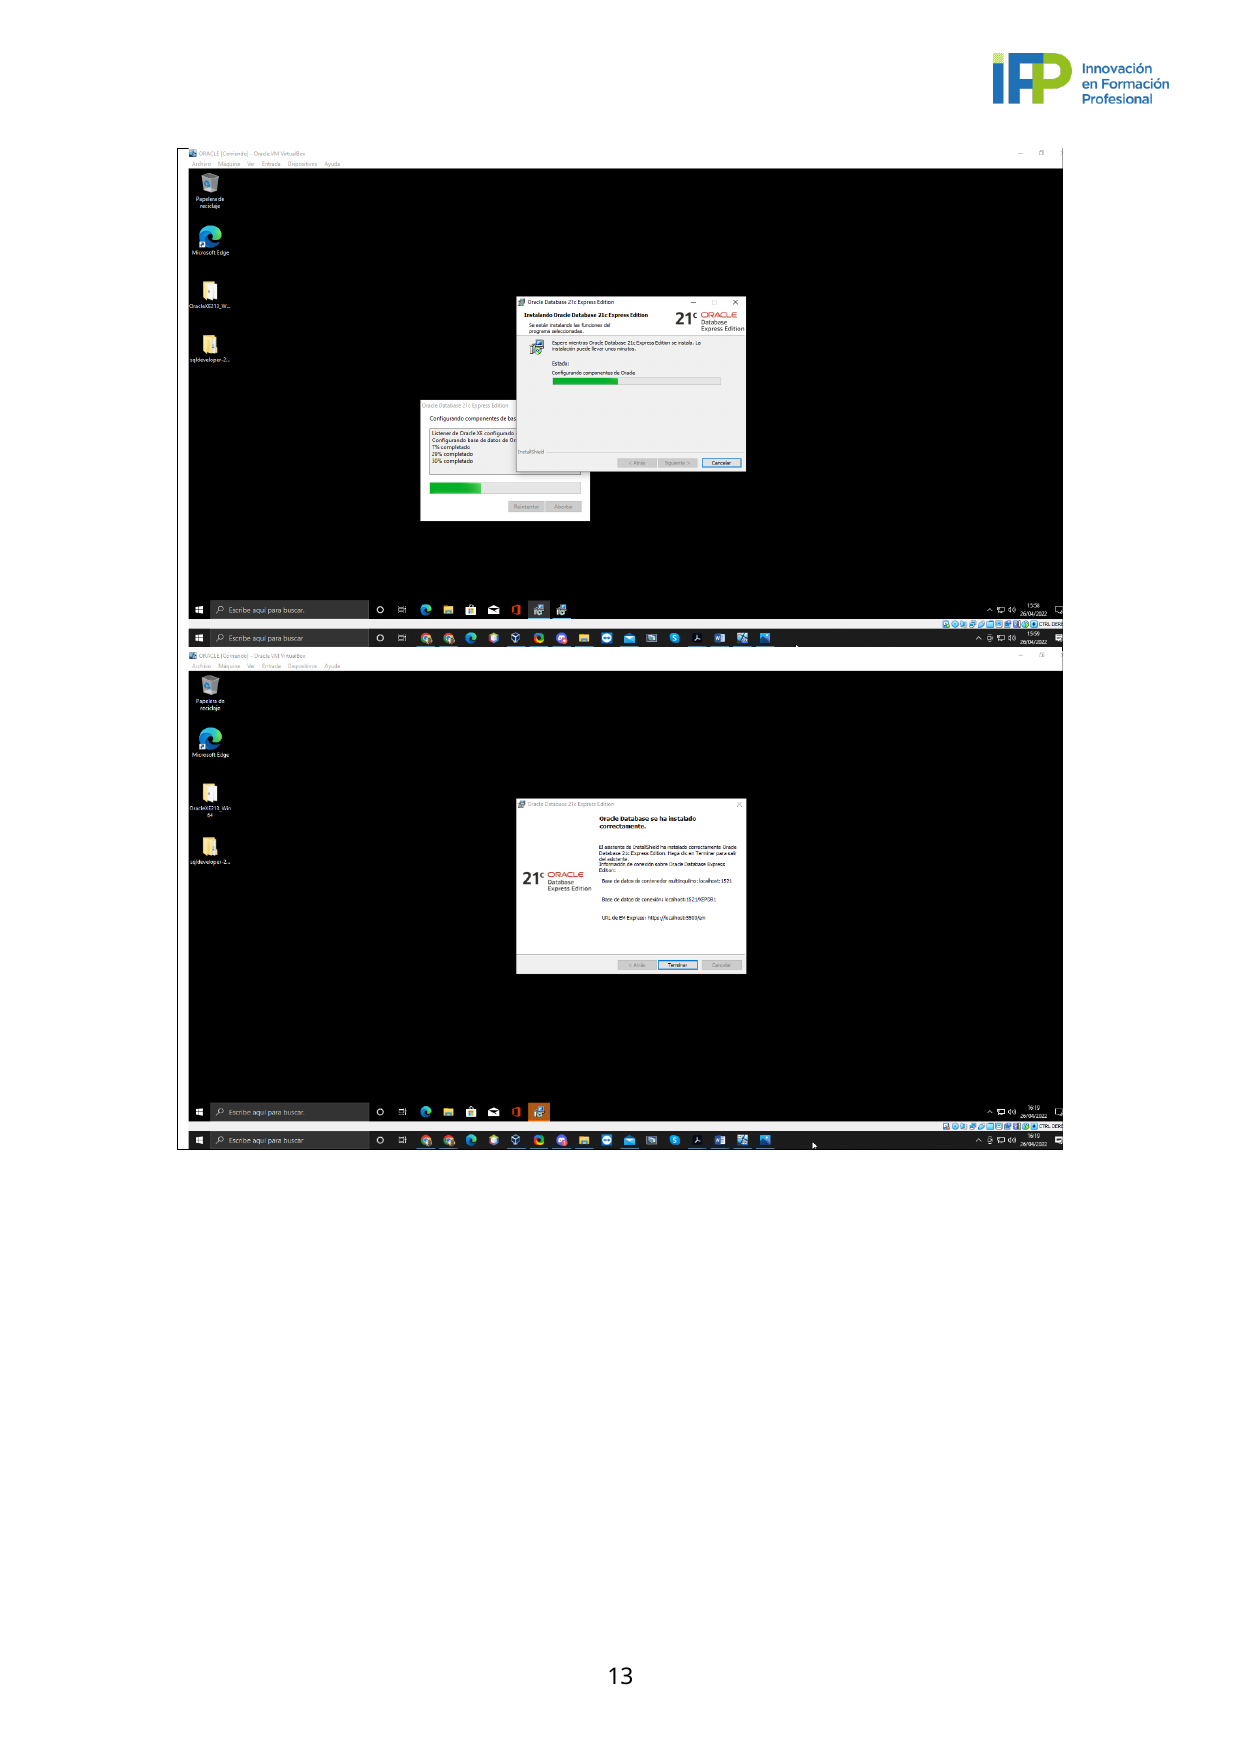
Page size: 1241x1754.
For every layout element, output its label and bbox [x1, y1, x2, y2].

picture [188, 651, 1063, 1149]
table_cell [178, 149, 1062, 1149]
picture [188, 148, 1063, 647]
picture [990, 53, 1172, 104]
